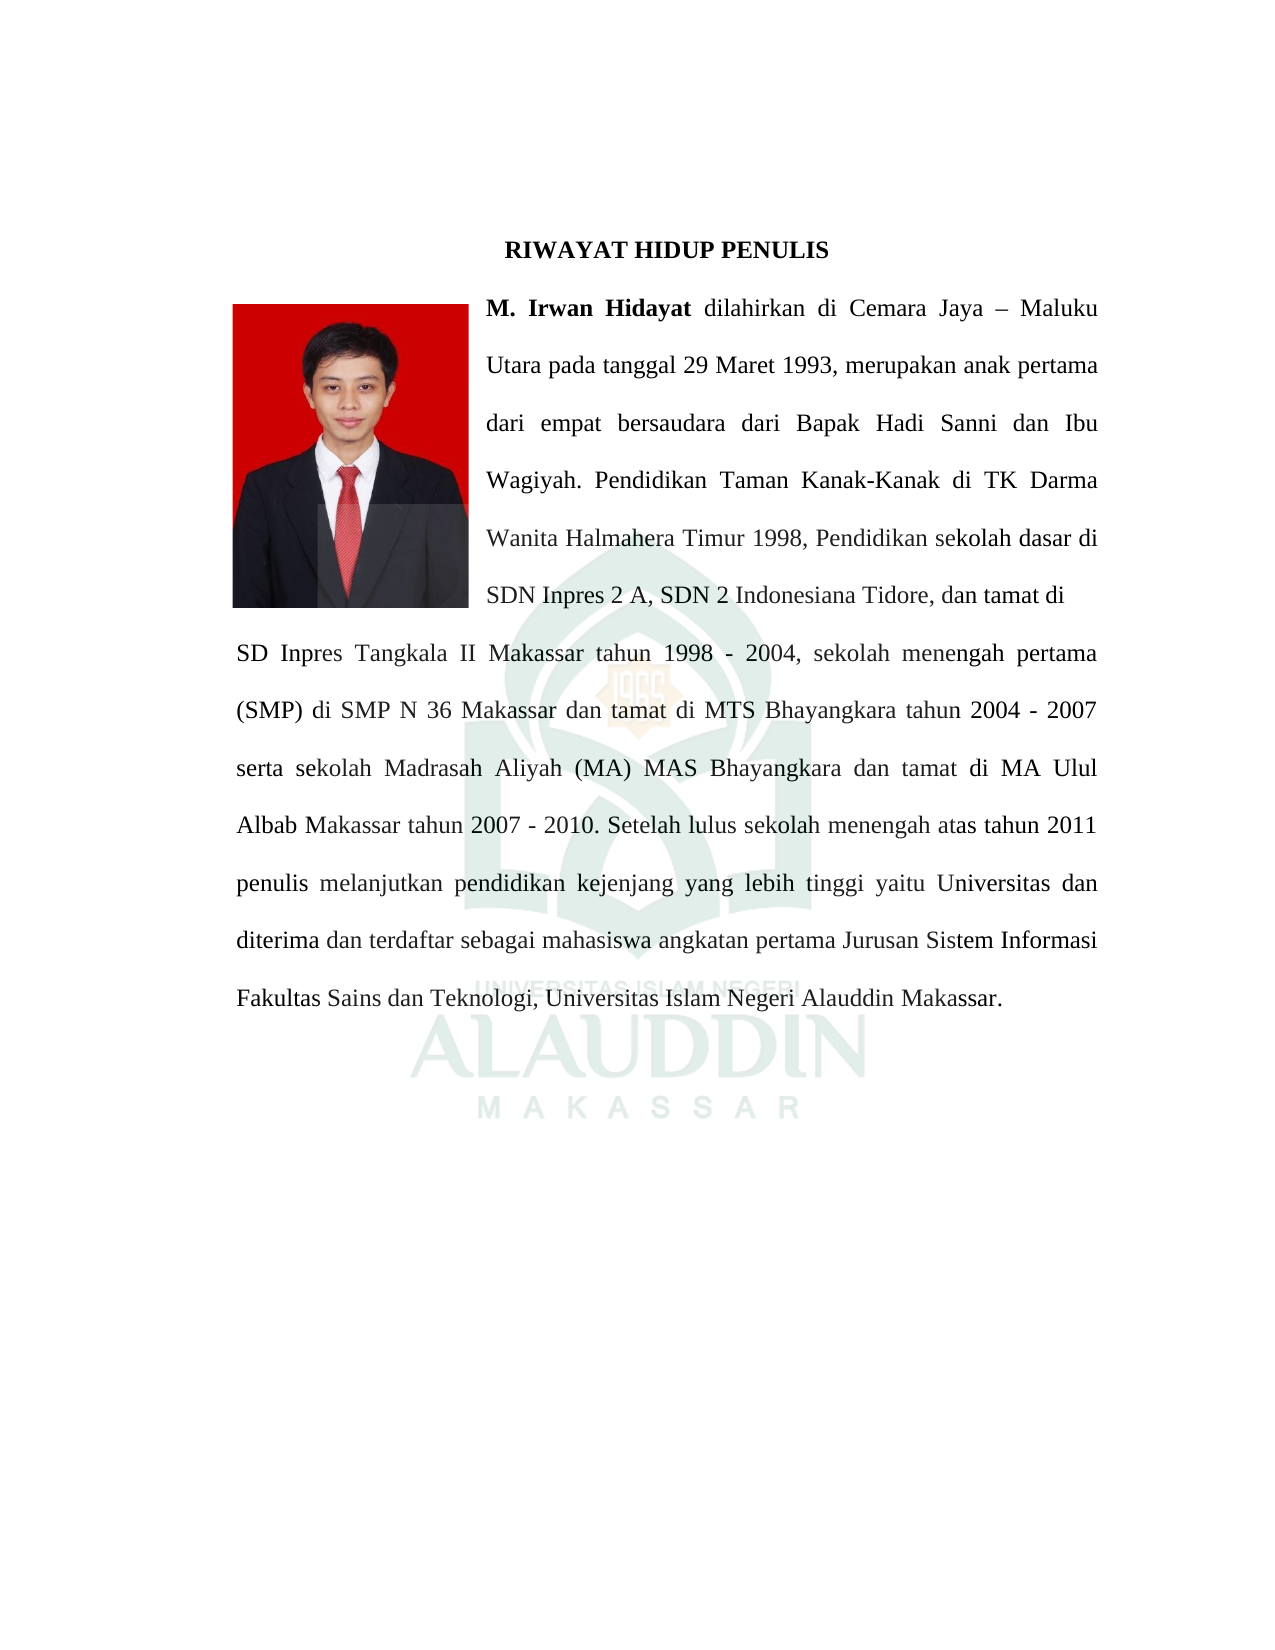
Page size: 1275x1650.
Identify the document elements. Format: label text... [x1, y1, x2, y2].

text RIWAYAT HIDUP PENULIS [214, 236, 1119, 264]
text SD Inpres Tangkala II Makassar tahun 1998 - 2004, sekolah menengah pertama (SMP) di SMP N 36 Makassar dan tamat di MTS Bhayangkara tahun 2004 - 2007 serta sekolah Madrasah Aliyah (MA) MAS Bhayangkara dan tamat di MA Ulul Albab Makassar tahun 2007 - 2010. Setelah lulus sekolah menengah atas tahun 2011 penulis melanjutkan pendidikan kejenjang yang lebih tinggi yaitu Universitas dan diterima dan terdaftar sebagai mahasiswa angkatan pertama Jurusan Sistem Informasi Fakultas Sains dan Teknologi, Universitas Islam Negeri Alauddin Makassar. [958, 638, 1098, 1011]
text M. Irwan Hidayat dilahirkan di Cemara Jaya – Maluku Utara pada tanggal 29 Maret 1993, merupakan anak pertama dari empat bersaudara dari Bapak Hadi Sanni dan Ibu Wagiyah. Pendidikan Taman Kanak-Kanak di TK Darma Wanita Halmahera Timur 1998, Pendidikan sekolah dasar di SDN Inpres 2 A, SDN 2 Indonesiana Tidore, dan tamat di [486, 293, 1098, 609]
picture [232, 304, 958, 1145]
